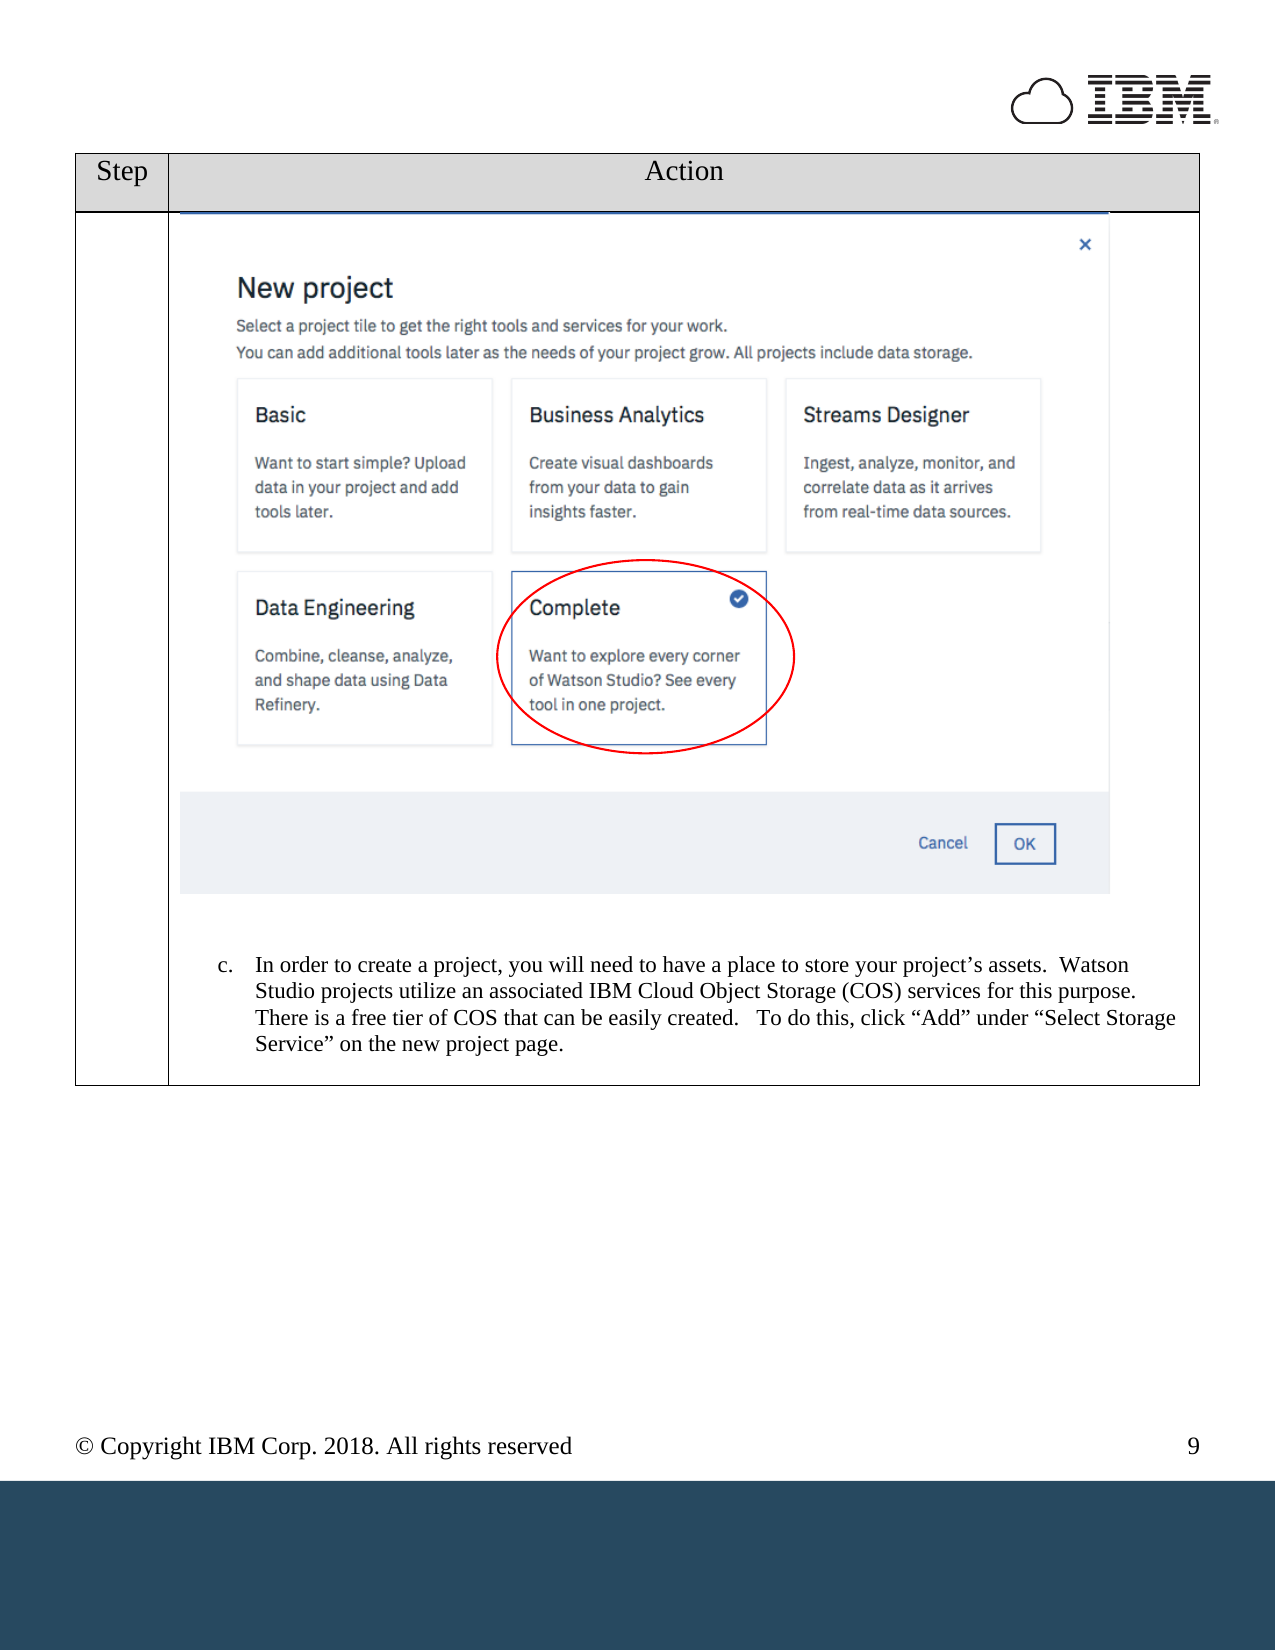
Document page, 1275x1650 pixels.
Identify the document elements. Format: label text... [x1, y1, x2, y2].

table_header Step [76, 154, 168, 211]
picture [180, 212, 1111, 894]
picture [1008, 76, 1076, 124]
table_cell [169, 213, 1199, 1085]
table_cell 2 [76, 213, 168, 1085]
table_header Action [169, 154, 1199, 211]
picture [1088, 75, 1219, 124]
